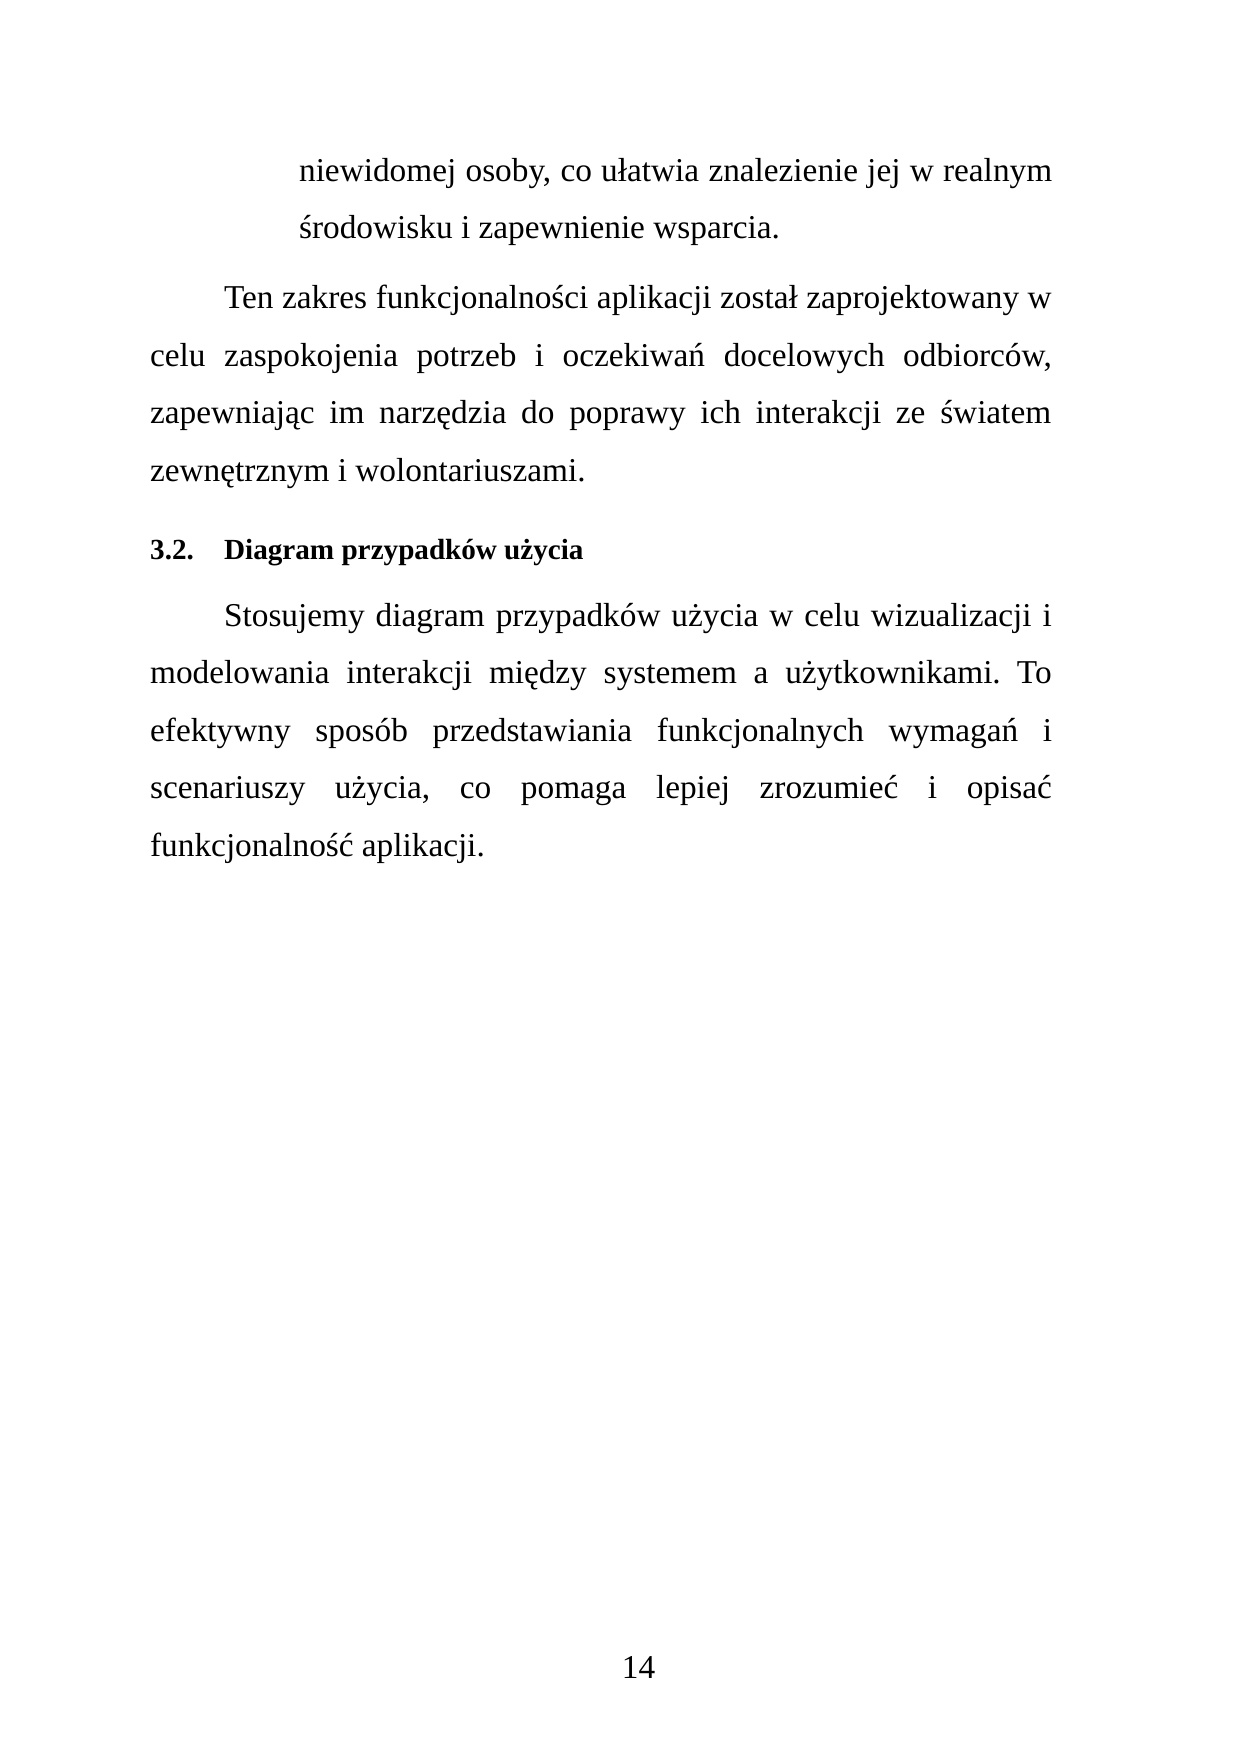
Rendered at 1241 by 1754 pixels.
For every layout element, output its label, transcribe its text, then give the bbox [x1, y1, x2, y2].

text Ten zakres funkcjonalności aplikacji został zaprojektowany w celu zaspokojenia potrzeb i oczekiwań docelowych odbiorców, zapewniając im narzędzia do poprawy ich interakcji ze światem zewnętrznym i wolontariuszami. [150, 277, 1053, 488]
text Stosujemy diagram przypadków użycia w celu wizualizacji i modelowania interakcji między systemem a użytkownikami. To efektywny sposób przedstawiania funkcjonalnych wymagań i scenariuszy użycia, co pomaga lepiej zrozumieć i opisać funkcjonalność aplikacji. [150, 595, 1053, 864]
subtitle Diagram przypadków użycia [150, 532, 1053, 566]
